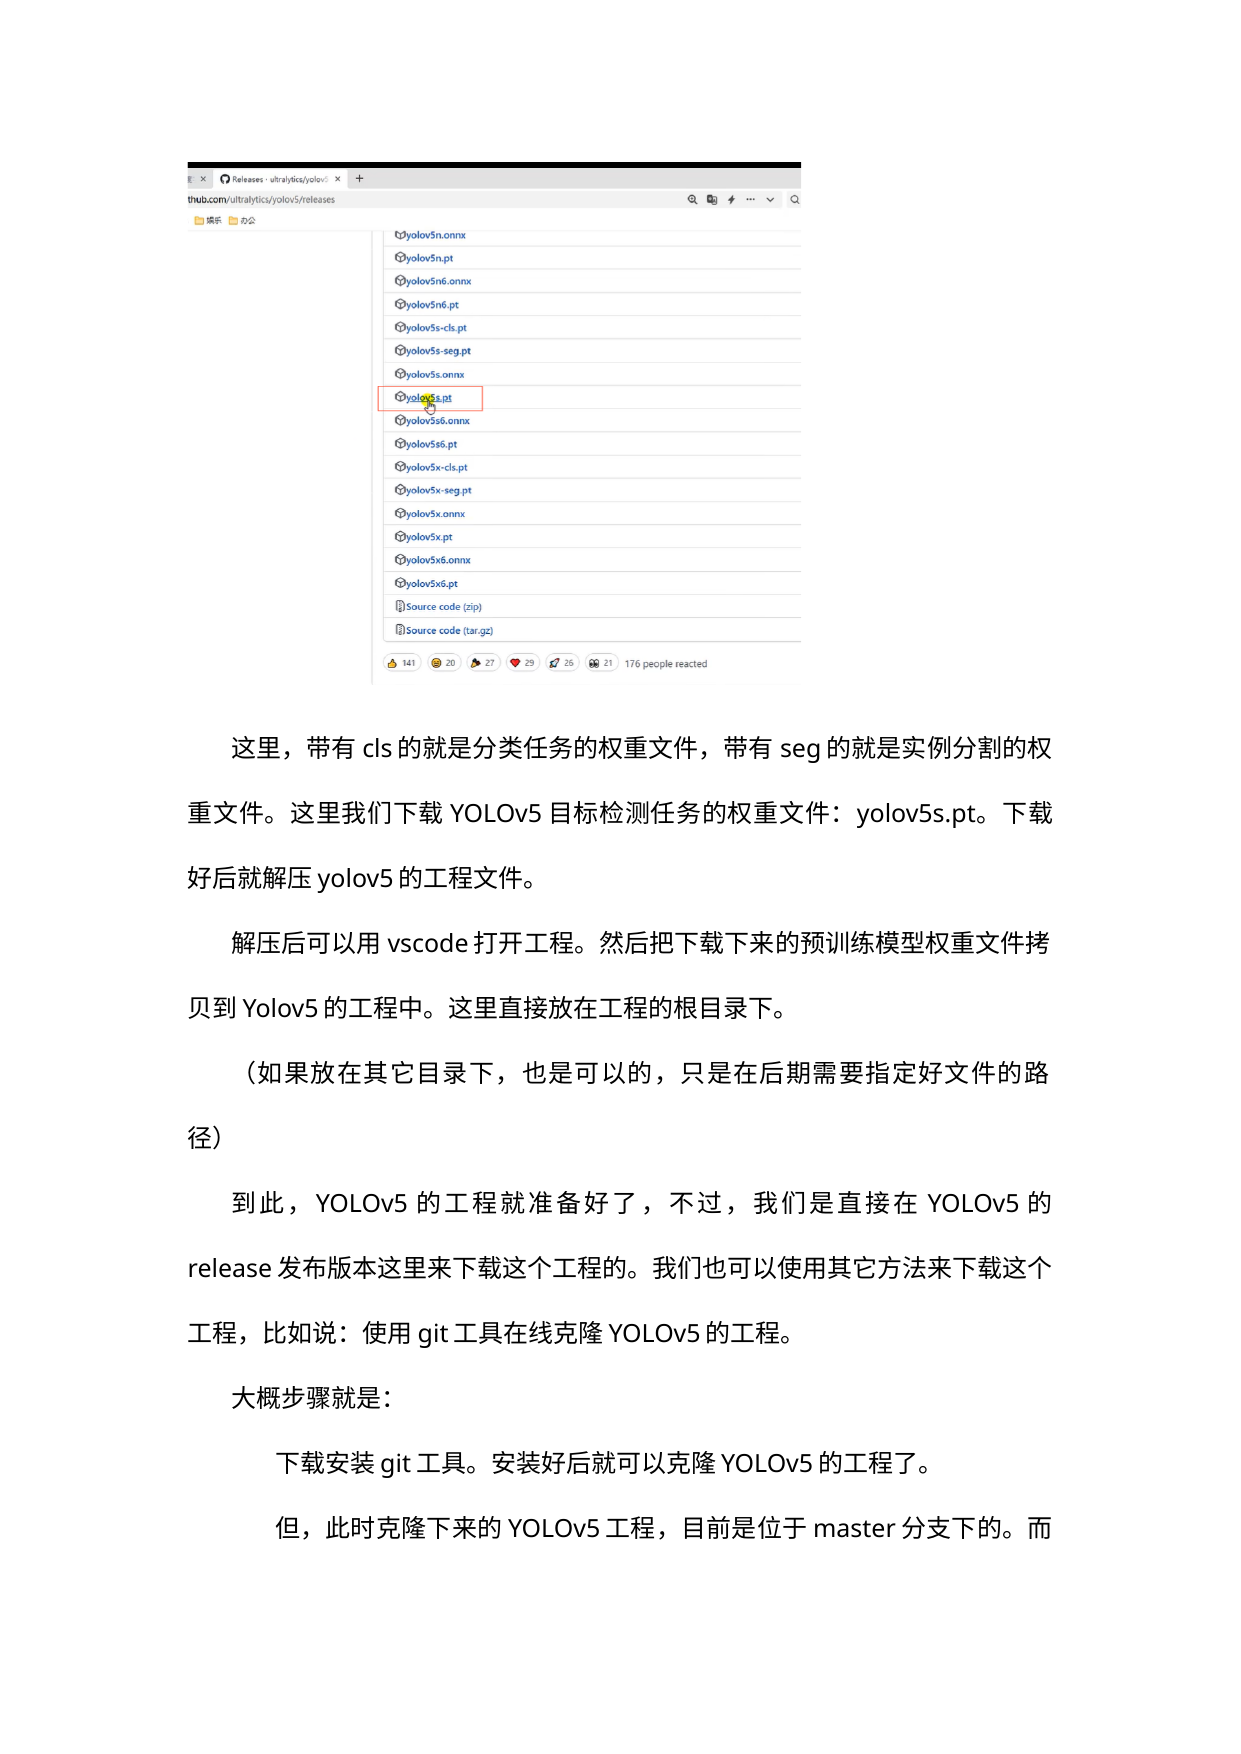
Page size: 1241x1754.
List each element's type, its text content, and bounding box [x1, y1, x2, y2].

text 到此，YOLOv5的工程就准备好了，不过，我们是直接在YOLOv5的release发布版本这里来下载这个工程的。我们也可以使用其它方法来下载这个工程，比如说：使用git工具在线克隆YOLOv5的工程。 [187, 1169, 1053, 1364]
text 这里，带有cls的就是分类任务的权重文件，带有seg的就是实例分割的权重文件。这里我们下载YOLOv5目标检测任务的权重文件：yolov5s.pt。下载好后就解压yolov5的工程文件。 [187, 714, 1053, 909]
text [231, 1494, 1053, 1559]
picture [187, 162, 802, 685]
text （如果放在其它目录下，也是可以的，只是在后期需要指定好文件的路径） [187, 1039, 1053, 1169]
text 大概步骤就是： [187, 1364, 1053, 1429]
text 下载安装git工具。安装好后就可以克隆YOLOv5的工程了。 [231, 1429, 1053, 1494]
text 解压后可以用vscode打开工程。然后把下载下来的预训练模型权重文件拷贝到Yolov5的工程中。这里直接放在工程的根目录下。 [187, 909, 1053, 1039]
